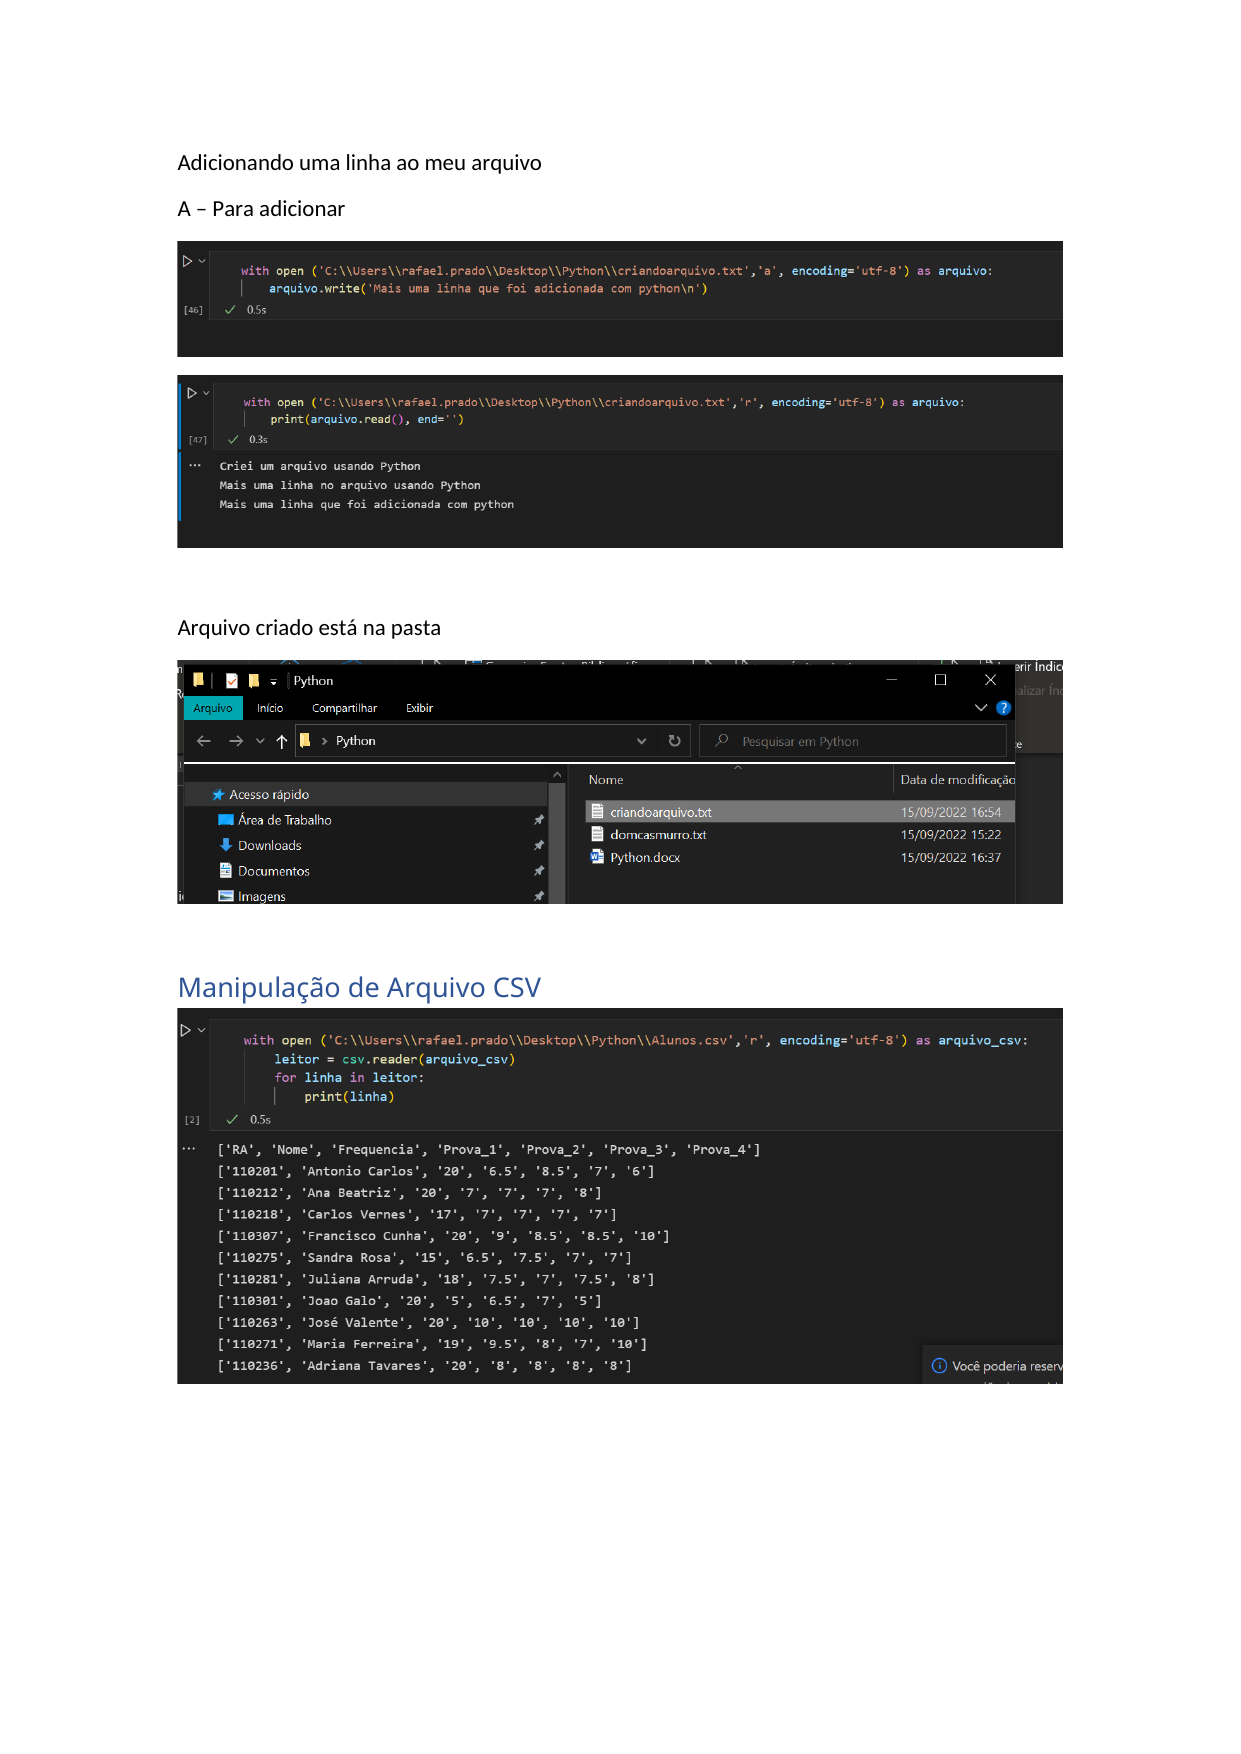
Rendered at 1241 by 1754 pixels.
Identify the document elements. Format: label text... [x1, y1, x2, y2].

picture [177, 660, 1063, 904]
text Adicionando uma linha ao meu arquivo [177, 148, 1063, 176]
picture [177, 241, 1063, 357]
subtitle Manipulação de Arquivo CSV [177, 969, 1063, 1006]
text A – Para adicionar [177, 194, 1063, 222]
picture [177, 375, 1063, 548]
picture [177, 1008, 1063, 1384]
text Arquivo criado está na pasta [177, 613, 1063, 641]
